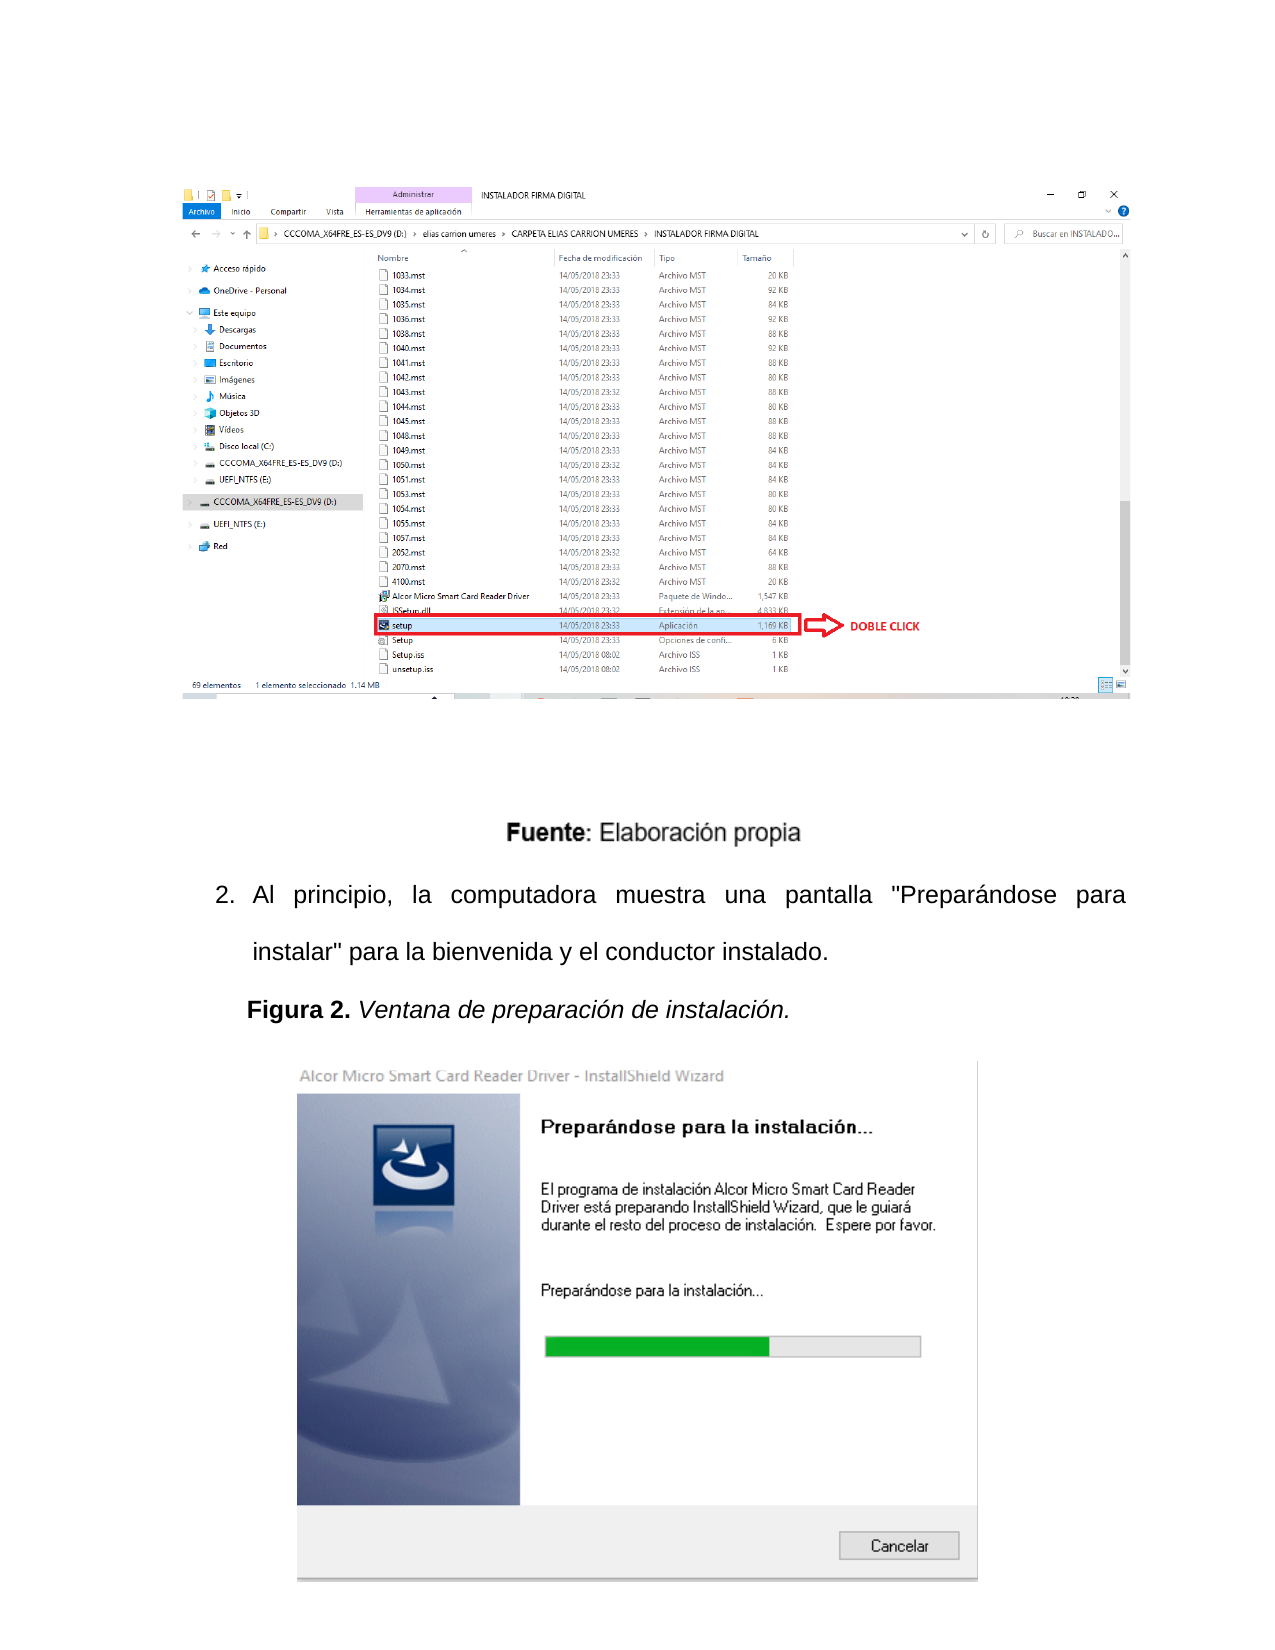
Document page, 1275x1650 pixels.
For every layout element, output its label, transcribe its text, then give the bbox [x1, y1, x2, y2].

list Al principio, la computadora muestra una pantalla "Preparándose para instalar" para la bienvenida y el conductor instalado. [215, 880, 1127, 966]
picture [496, 813, 809, 854]
picture [297, 1061, 978, 1582]
picture [182, 187, 1131, 699]
